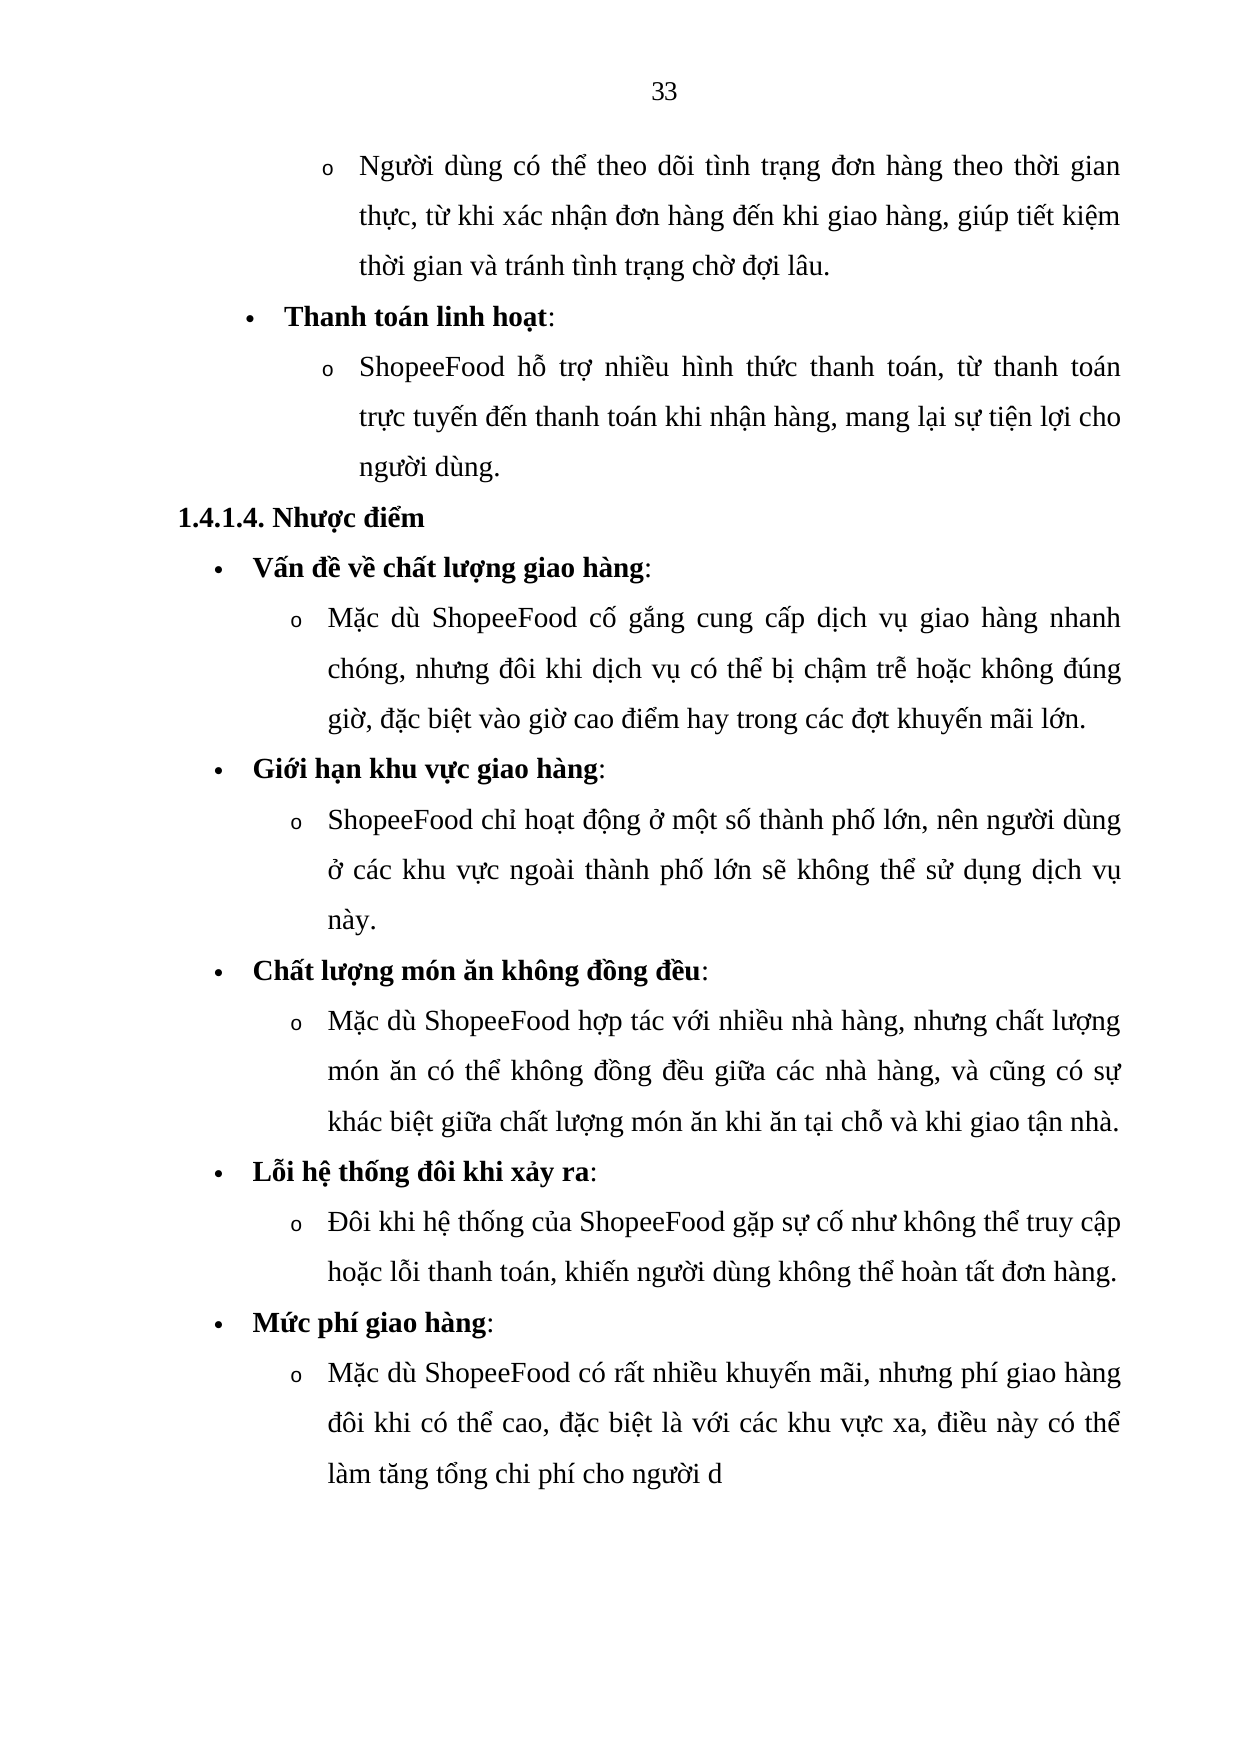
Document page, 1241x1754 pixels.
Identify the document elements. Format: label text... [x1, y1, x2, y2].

list Lỗi hệ thống đôi khi xảy ra: [215, 1154, 1122, 1187]
subtitle 1.4.1.4. Nhược điểm [177, 500, 1122, 533]
list Mặc dù ShopeeFood hợp tác với nhiều nhà hàng, nhưng chất lượng món ăn có thể không đồng đều giữa các nhà hàng, và cũng có sự khác biệt giữa chất lượng món ăn khi ăn tại chỗ và khi giao tận nhà. [290, 1003, 1122, 1137]
list ShopeeFood hỗ trợ nhiều hình thức thanh toán, từ thanh toán trực tuyến đến thanh toán khi nhận hàng, mang lại sự tiện lợi cho người dùng. [321, 349, 1122, 483]
list Thanh toán linh hoạt: [246, 299, 1122, 332]
list Giới hạn khu vực giao hàng: [215, 751, 1122, 785]
list Chất lượng món ăn không đồng đều: [215, 953, 1122, 986]
list Đôi khi hệ thống của ShopeeFood gặp sự cố như không thể truy cập hoặc lỗi thanh toán, khiến người dùng không thể hoàn tất đơn hàng. [290, 1204, 1122, 1288]
list Người dùng có thể theo dõi tình trạng đơn hàng theo thời gian thực, từ khi xác nhận đơn hàng đến khi giao hàng, giúp tiết kiệm thời gian và tránh tình trạng chờ đợi lâu. [321, 148, 1122, 282]
list Vấn đề về chất lượng giao hàng: [215, 550, 1122, 584]
list ShopeeFood chỉ hoạt động ở một số thành phố lớn, nên người dùng ở các khu vực ngoài thành phố lớn sẽ không thể sử dụng dịch vụ này. [290, 802, 1122, 936]
list Mặc dù ShopeeFood có rất nhiều khuyến mãi, nhưng phí giao hàng đôi khi có thể cao, đặc biệt là với các khu vực xa, điều này có thể làm tăng tổng chi phí cho người d [290, 1355, 1122, 1489]
list Mặc dù ShopeeFood cố gắng cung cấp dịch vụ giao hàng nhanh chóng, nhưng đôi khi dịch vụ có thể bị chậm trễ hoặc không đúng giờ, đặc biệt vào giờ cao điểm hay trong các đợt khuyến mãi lớn. [290, 601, 1122, 735]
list Mức phí giao hàng: [215, 1305, 1122, 1338]
